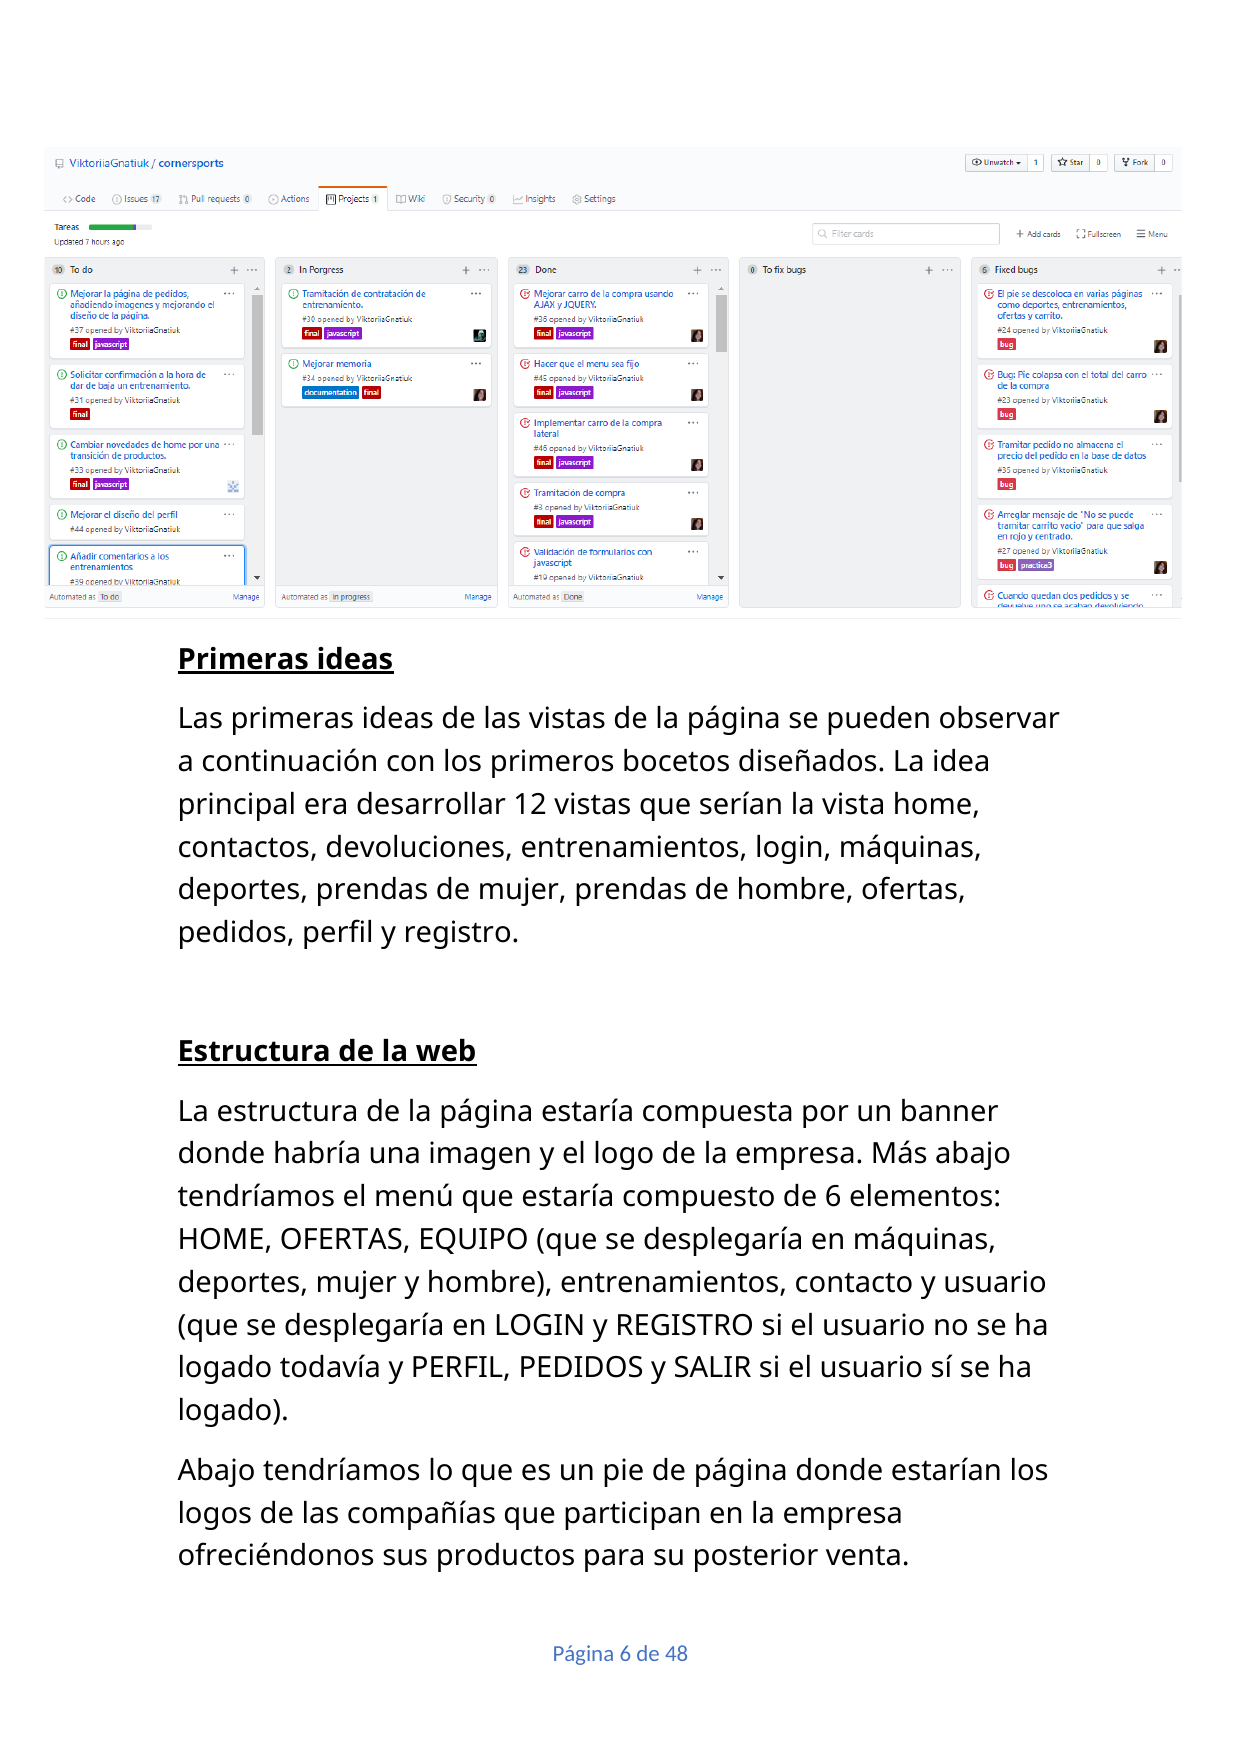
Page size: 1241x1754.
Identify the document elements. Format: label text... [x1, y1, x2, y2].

text La estructura de la página estaría compuesta por un banner donde habría una imagen y el logo de la empresa. Más abajo tendríamos el menú que estaría compuesto de 6 elementos: HOME, OFERTAS, EQUIPO (que se desplegaría en máquinas, deportes, mujer y hombre), entrenamientos, contacto y usuario (que se desplegaría en LOGIN y REGISTRO si el usuario no se ha logado todavía y PERFIL, PEDIDOS y SALIR si el usuario sí se ha logado). [177, 1090, 1063, 1429]
picture [44, 147, 1182, 619]
text Primeras ideas [177, 638, 1063, 678]
text Las primeras ideas de las vistas de la página se pueden observar a continuación con los primeros bocetos diseñados. La idea principal era desarrollar 12 vistas que serían la vista home, contactos, devoluciones, entrenamientos, login, máquinas, deportes, prendas de mujer, prendas de hombre, ofertas, pedidos, perfil y registro. [177, 697, 1063, 951]
text Estructura de la web [177, 1030, 1063, 1070]
text Abajo tendríamos lo que es un pie de página donde estarían los logos de las compañías que participan en la empresa ofreciéndonos sus productos para su posterior venta. [177, 1449, 1063, 1574]
